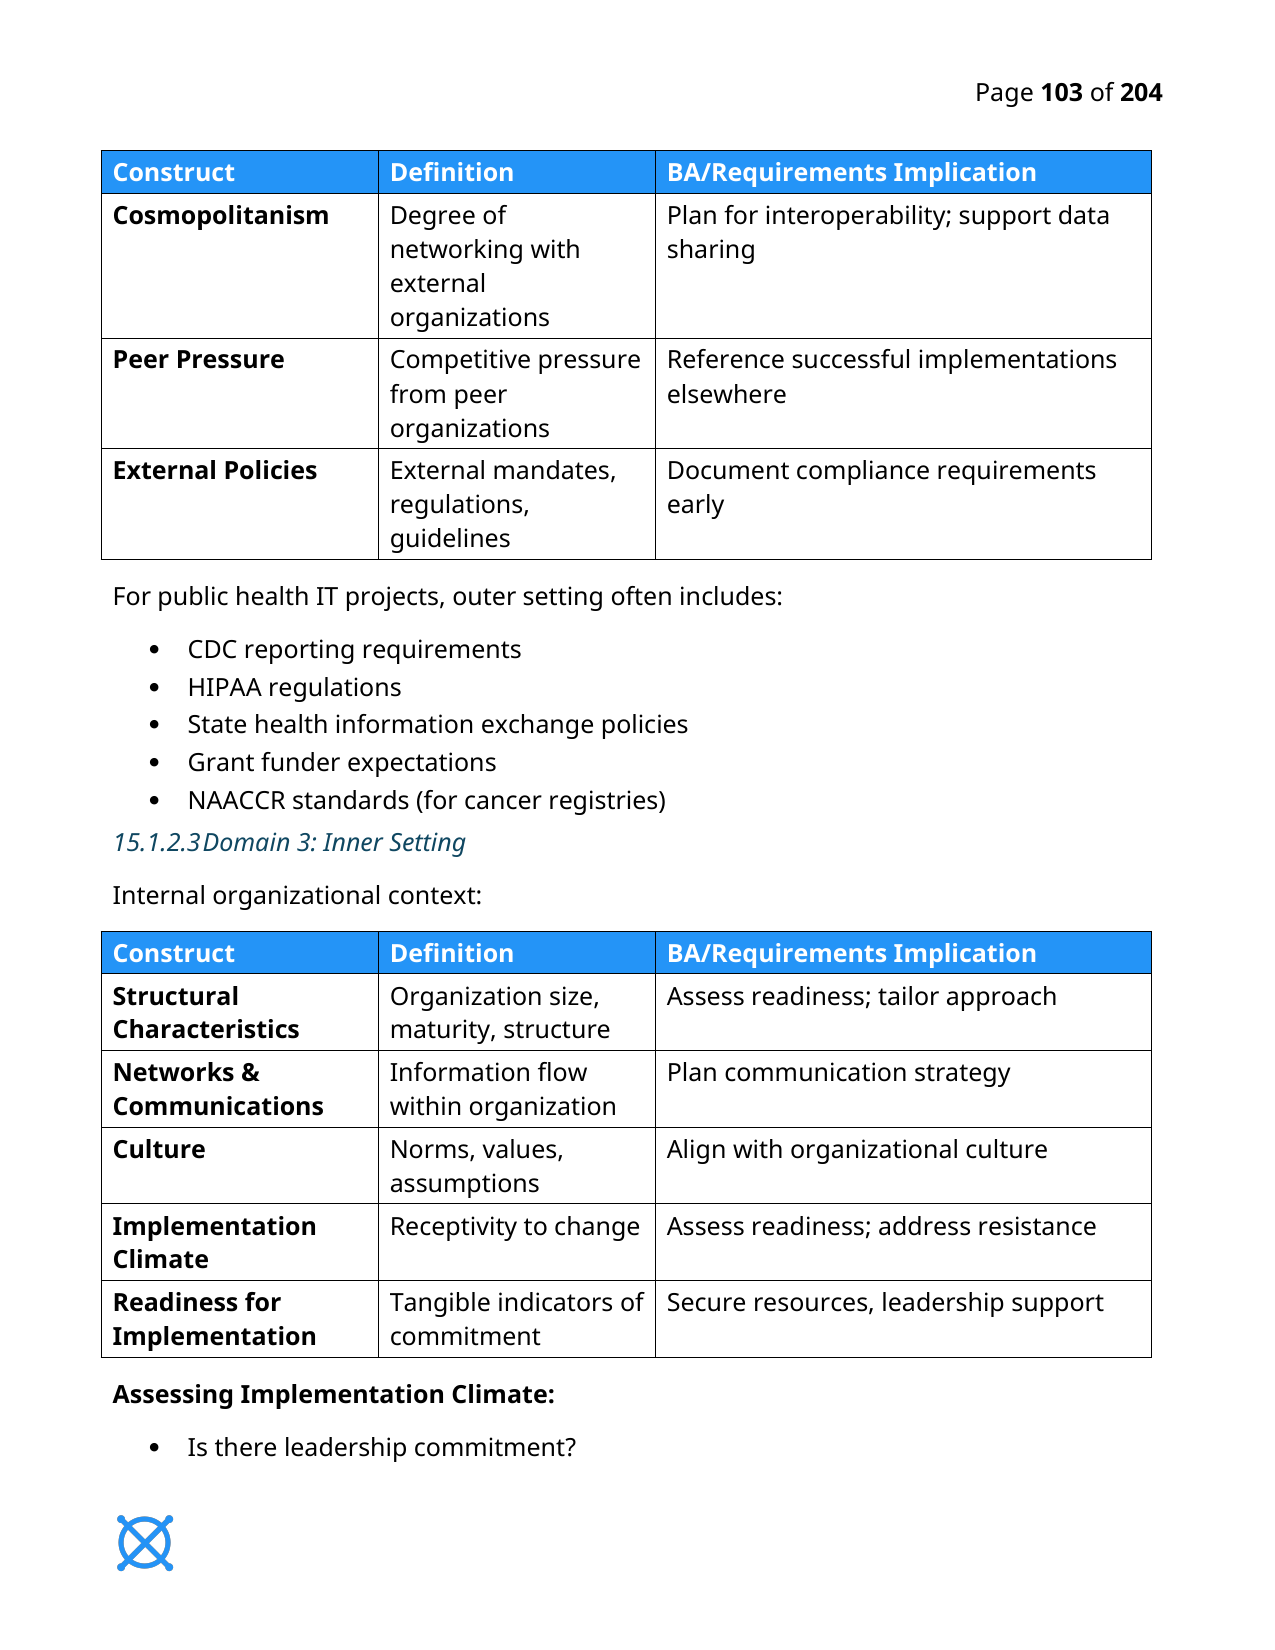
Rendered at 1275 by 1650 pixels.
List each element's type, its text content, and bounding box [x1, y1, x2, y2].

text For public health IT projects, outer setting often includes: [112, 579, 1162, 613]
list HIPAA regulations [150, 669, 1162, 703]
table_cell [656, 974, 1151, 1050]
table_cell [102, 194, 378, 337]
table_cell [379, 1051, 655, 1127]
list NAACCR standards (for cancer registries) [150, 783, 1162, 817]
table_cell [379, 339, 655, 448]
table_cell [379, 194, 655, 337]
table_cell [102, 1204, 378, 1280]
list State health information exchange policies [150, 707, 1162, 741]
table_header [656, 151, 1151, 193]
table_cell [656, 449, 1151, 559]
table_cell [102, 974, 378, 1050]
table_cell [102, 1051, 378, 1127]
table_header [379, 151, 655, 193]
list Grant funder expectations [150, 745, 1162, 779]
picture [112, 1511, 177, 1575]
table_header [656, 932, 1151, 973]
text Internal organizational context: [112, 878, 1162, 912]
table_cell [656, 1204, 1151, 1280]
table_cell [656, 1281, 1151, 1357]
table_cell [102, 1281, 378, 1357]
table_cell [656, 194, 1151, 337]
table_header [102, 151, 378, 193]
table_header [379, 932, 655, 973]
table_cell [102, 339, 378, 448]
text Assessing Implementation Climate: [112, 1376, 1162, 1411]
list Is there leadership commitment? [150, 1429, 1162, 1463]
list CDC reporting requirements [150, 631, 1162, 666]
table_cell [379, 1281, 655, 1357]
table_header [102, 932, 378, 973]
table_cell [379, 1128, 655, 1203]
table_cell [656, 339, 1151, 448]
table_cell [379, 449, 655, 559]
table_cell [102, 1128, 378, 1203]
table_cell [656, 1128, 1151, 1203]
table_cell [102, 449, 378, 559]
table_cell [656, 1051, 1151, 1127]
subtitle Domain 3: Inner Setting [112, 825, 1162, 859]
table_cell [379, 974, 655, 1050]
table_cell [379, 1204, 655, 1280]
